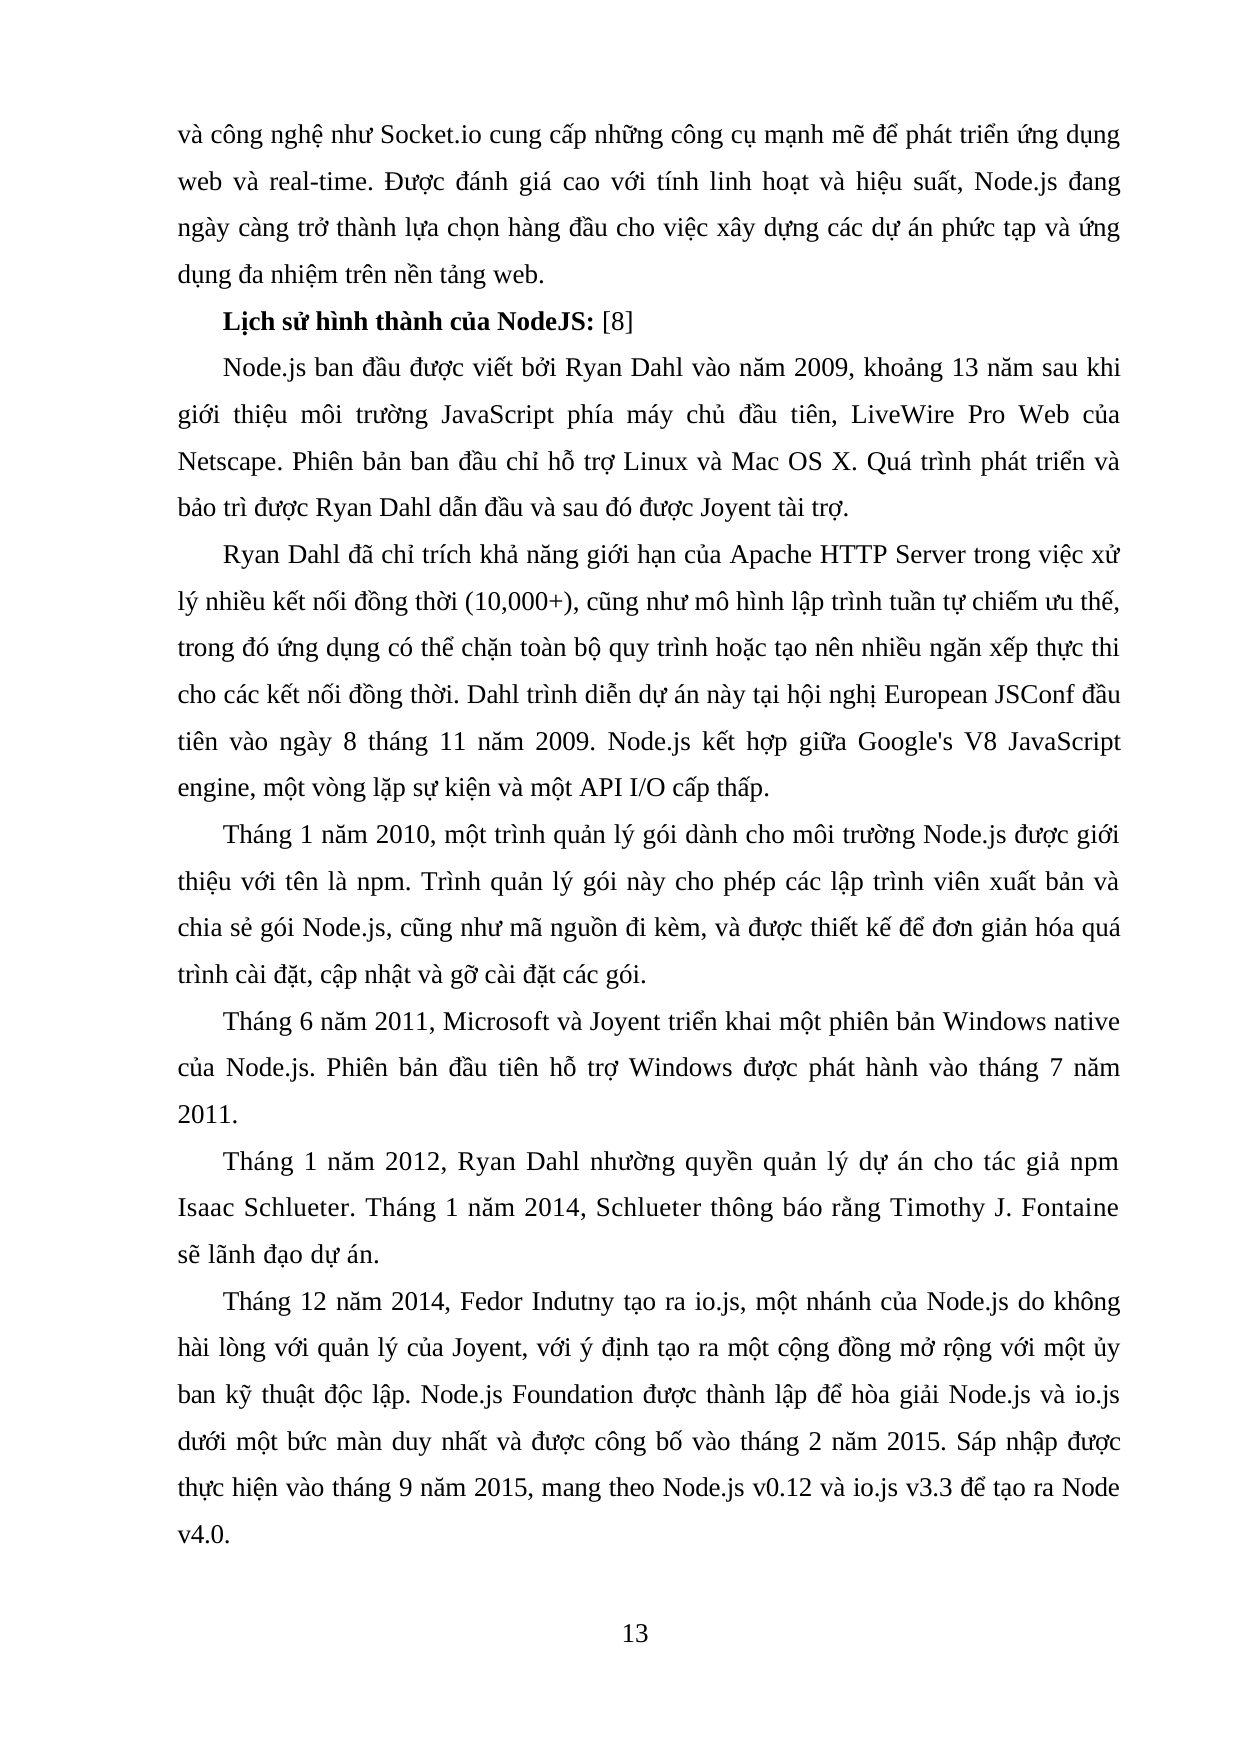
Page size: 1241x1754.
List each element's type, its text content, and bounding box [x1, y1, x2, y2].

text Node.js ban đầu được viết bởi Ryan Dahl vào năm 2009, khoảng 13 năm sau khi giới thiệu môi trường JavaScript phía máy chủ đầu tiên, LiveWire Pro Web của Netscape. Phiên bản ban đầu chỉ hỗ trợ Linux và Mac OS X. Quá trình phát triển và bảo trì được Ryan Dahl dẫn đầu và sau đó được Joyent tài trợ. [177, 351, 1122, 523]
text Tháng 6 năm 2011, Microsoft và Joyent triển khai một phiên bản Windows native của Node.js. Phiên bản đầu tiên hỗ trợ Windows được phát hành vào tháng 7 năm 2011. [177, 1005, 1122, 1129]
text Tháng 12 năm 2014, Fedor Indutny tạo ra io.js, một nhánh của Node.js do không hài lòng với quản lý của Joyent, với ý định tạo ra một cộng đồng mở rộng với một ủy ban kỹ thuật độc lập. Node.js Foundation được thành lập để hòa giải Node.js và io.js dưới một bức màn duy nhất và được công bố vào tháng 2 năm 2015. Sáp nhập được thực hiện vào tháng 9 năm 2015, mang theo Node.js v0.12 và io.js v3.3 để tạo ra Node v4.0. [177, 1285, 1122, 1549]
text Lịch sử hình thành của NodeJS: [8] [148, 305, 1122, 336]
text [177, 118, 1122, 289]
text Ryan Dahl đã chỉ trích khả năng giới hạn của Apache HTTP Server trong việc xử lý nhiều kết nối đồng thời (10,000+), cũng như mô hình lập trình tuần tự chiếm ưu thế, trong đó ứng dụng có thể chặn toàn bộ quy trình hoặc tạo nên nhiều ngăn xếp thực thi cho các kết nối đồng thời. Dahl trình diễn dự án này tại hội nghị European JSConf đầu tiên vào ngày 8 tháng 11 năm 2009. Node.js kết hợp giữa Google's V8 JavaScript engine, một vòng lặp sự kiện và một API I/O cấp thấp. [177, 538, 1122, 803]
text Tháng 1 năm 2012, Ryan Dahl nhường quyền quản lý dự án cho tác giả npm Isaac Schlueter. Tháng 1 năm 2014, Schlueter thông báo rằng Timothy J. Fontaine sẽ lãnh đạo dự án. [177, 1145, 1122, 1269]
text Tháng 1 năm 2010, một trình quản lý gói dành cho môi trường Node.js được giới thiệu với tên là npm. Trình quản lý gói này cho phép các lập trình viên xuất bản và chia sẻ gói Node.js, cũng như mã nguồn đi kèm, và được thiết kế để đơn giản hóa quá trình cài đặt, cập nhật và gỡ cài đặt các gói. [177, 818, 1122, 989]
